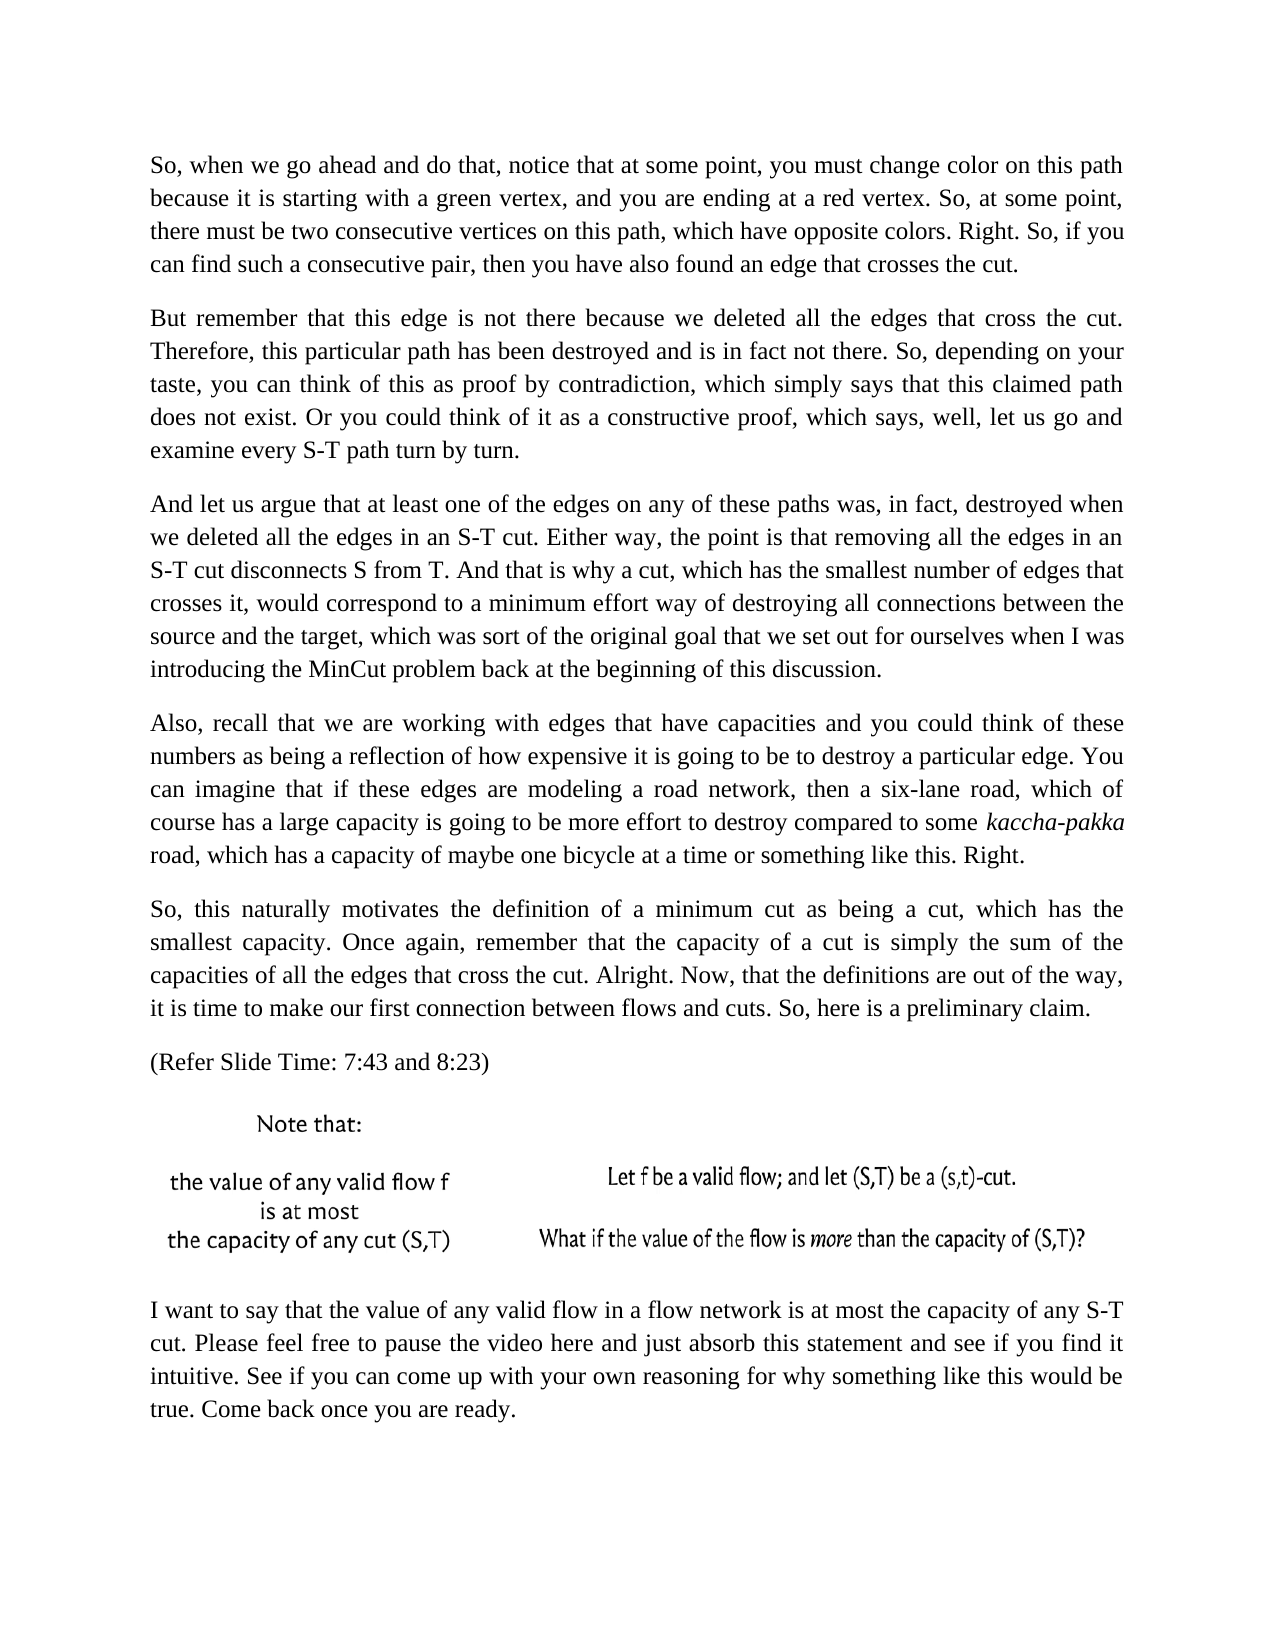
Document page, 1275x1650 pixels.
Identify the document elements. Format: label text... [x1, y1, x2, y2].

text Also, recall that we are working with edges that have capacities and you could think of these numbers as being a reflection of how expensive it is going to be to destroy a particular edge. You can imagine that if these edges are modeling a road network, then a six-lane road, which of course has a large capacity is going to be more effort to destroy compared to some kaccha-pakka road, which has a capacity of maybe one bicycle at a time or something like this. Right. [150, 836, 1125, 869]
text So, when we go ahead and do that, notice that at some point, you must change color on this path because it is starting with a green vertex, and you are ending at a red vertex. So, at some point, there must be two consecutive vertices on this path, which have opposite colors. Right. So, if you can find such a consecutive pair, then you have also found an edge that crosses the cut. [150, 245, 1125, 278]
text (Refer Slide Time: 7:43 and 8:23) [150, 1047, 1125, 1075]
text I want to say that the value of any valid flow in a flow network is at most the capacity of any S-T cut. Please feel free to pause the video here and just absorb this statement and see if you find it intuitive. See if you can come up with your own reasoning for why something like this would be true. Come back once you are ready. [150, 1390, 1125, 1423]
picture [522, 1130, 1108, 1275]
text But remember that this edge is not there because we deleted all the edges that cross the cut. Therefore, this particular path has been destroyed and is in fact not there. So, depending on your taste, you can think of this as proof by contradiction, which simply says that this claimed path does not exist. Or you could think of it as a constructive proof, which says, well, let us go and examine every S-T path turn by turn. [150, 431, 1125, 464]
picture [150, 1092, 479, 1275]
text So, this naturally motivates the definition of a minimum cut as being a cut, which has the smallest capacity. Once again, remember that the capacity of a cut is simply the sum of the capacities of all the edges that cross the cut. Alright. Now, that the definitions are out of the way, it is time to make our first connection between flows and cuts. So, here is a preliminary claim. [150, 988, 1125, 1022]
